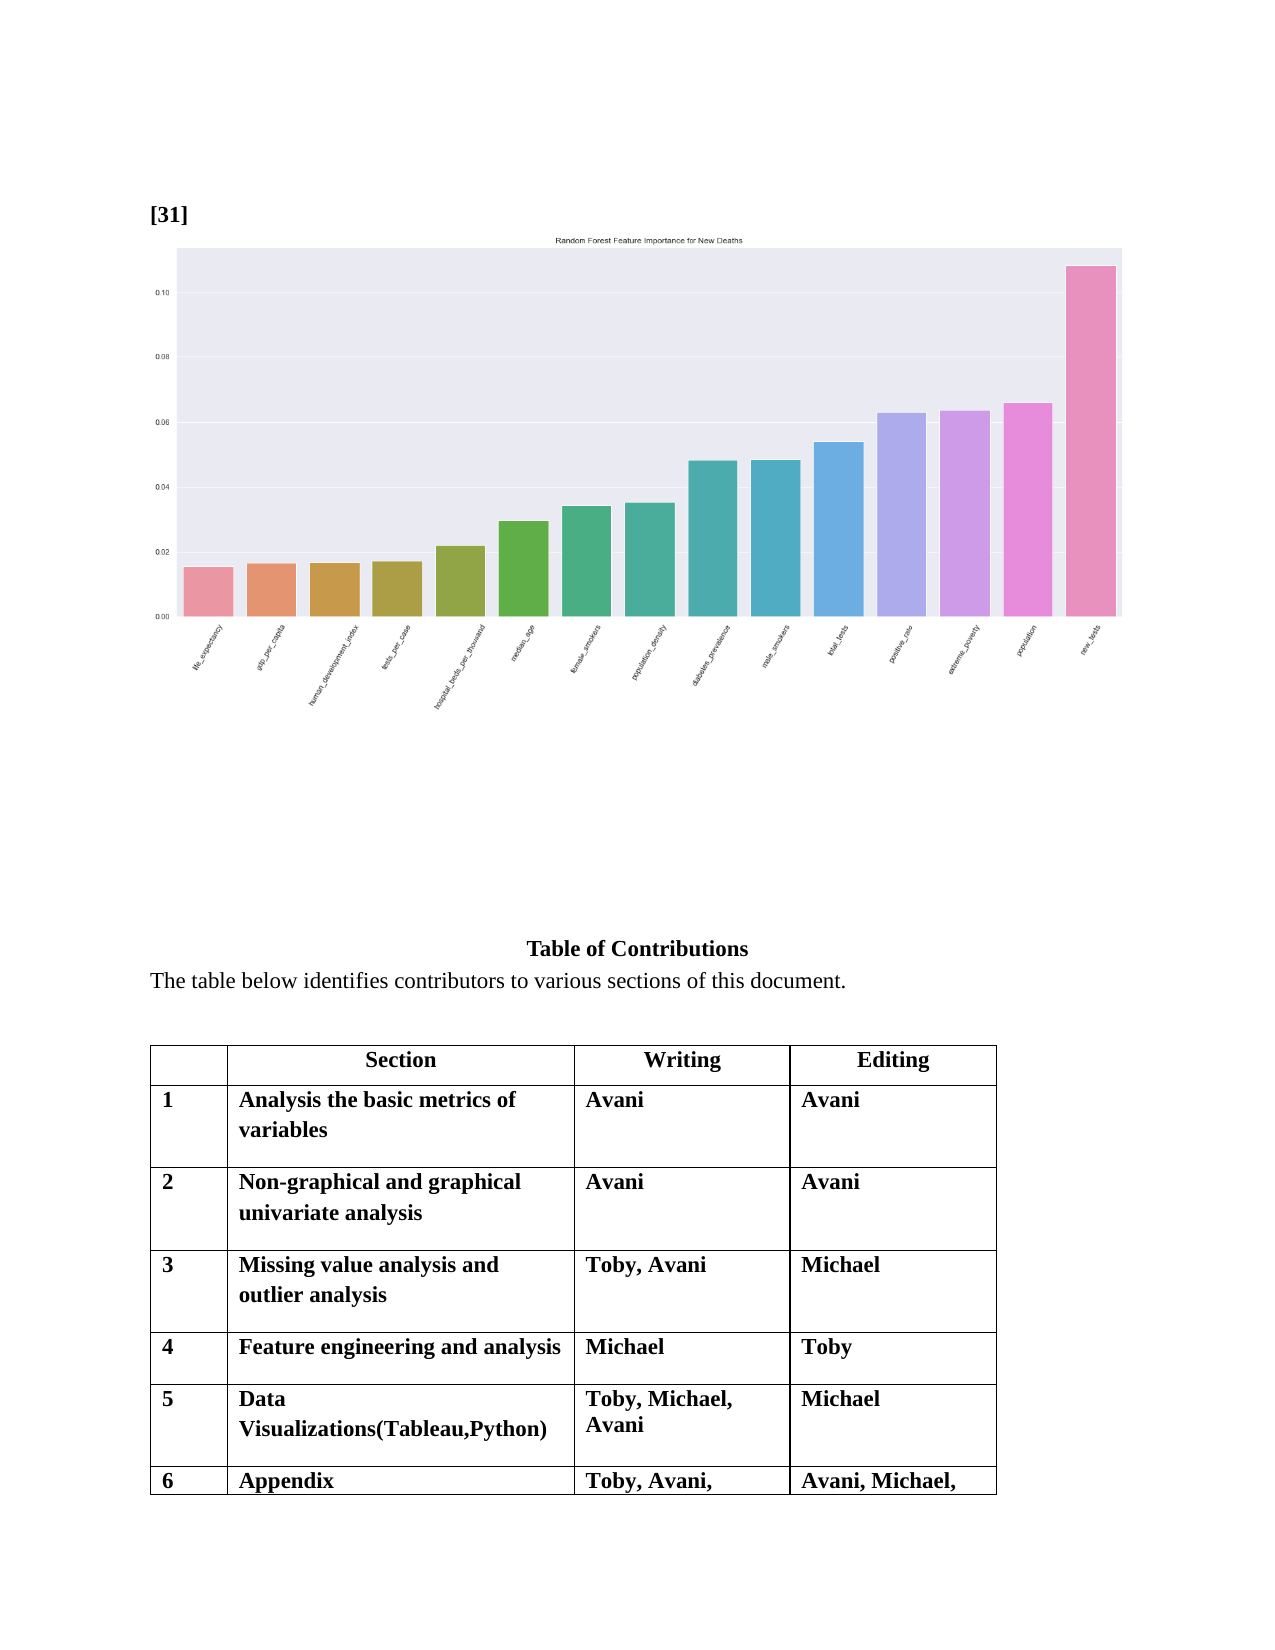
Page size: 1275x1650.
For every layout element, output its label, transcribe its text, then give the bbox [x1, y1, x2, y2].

table_cell Michael [575, 1333, 789, 1384]
table_header Section [228, 1046, 574, 1085]
text The table below identifies contributors to various sections of this document. [150, 967, 1125, 994]
table_cell Avani [791, 1086, 996, 1167]
table_header Writing [575, 1046, 789, 1085]
table_cell Data Visualizations(Tableau,Python) [228, 1385, 574, 1466]
table_cell Toby [791, 1333, 996, 1384]
table_cell Avani [575, 1086, 789, 1167]
title Table of Contributions [150, 935, 1125, 961]
picture [150, 233, 1125, 714]
table_cell 1 [151, 1086, 227, 1167]
table_cell Toby, Avani [575, 1251, 789, 1332]
table_cell Analysis the basic metrics of variables [228, 1086, 574, 1167]
title [31] [150, 201, 1125, 228]
table_cell 6 [151, 1467, 227, 1494]
table_cell Michael [791, 1251, 996, 1332]
table_header Editing [791, 1046, 996, 1085]
table_cell Non-graphical and graphical univariate analysis [228, 1168, 574, 1249]
table_header [151, 1046, 227, 1085]
table_cell Avani [575, 1168, 789, 1249]
table_cell 5 [151, 1385, 227, 1466]
table_cell 2 [151, 1168, 227, 1249]
table_cell Toby, Michael, Avani [575, 1385, 789, 1466]
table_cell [791, 1467, 996, 1494]
table_cell Feature engineering and analysis [228, 1333, 574, 1384]
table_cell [575, 1467, 789, 1494]
table_cell Appendix [228, 1467, 574, 1494]
table_cell Missing value analysis and outlier analysis [228, 1251, 574, 1332]
table_cell 3 [151, 1251, 227, 1332]
table_cell Avani [791, 1168, 996, 1249]
table_cell Michael [791, 1385, 996, 1466]
table_cell 4 [151, 1333, 227, 1384]
